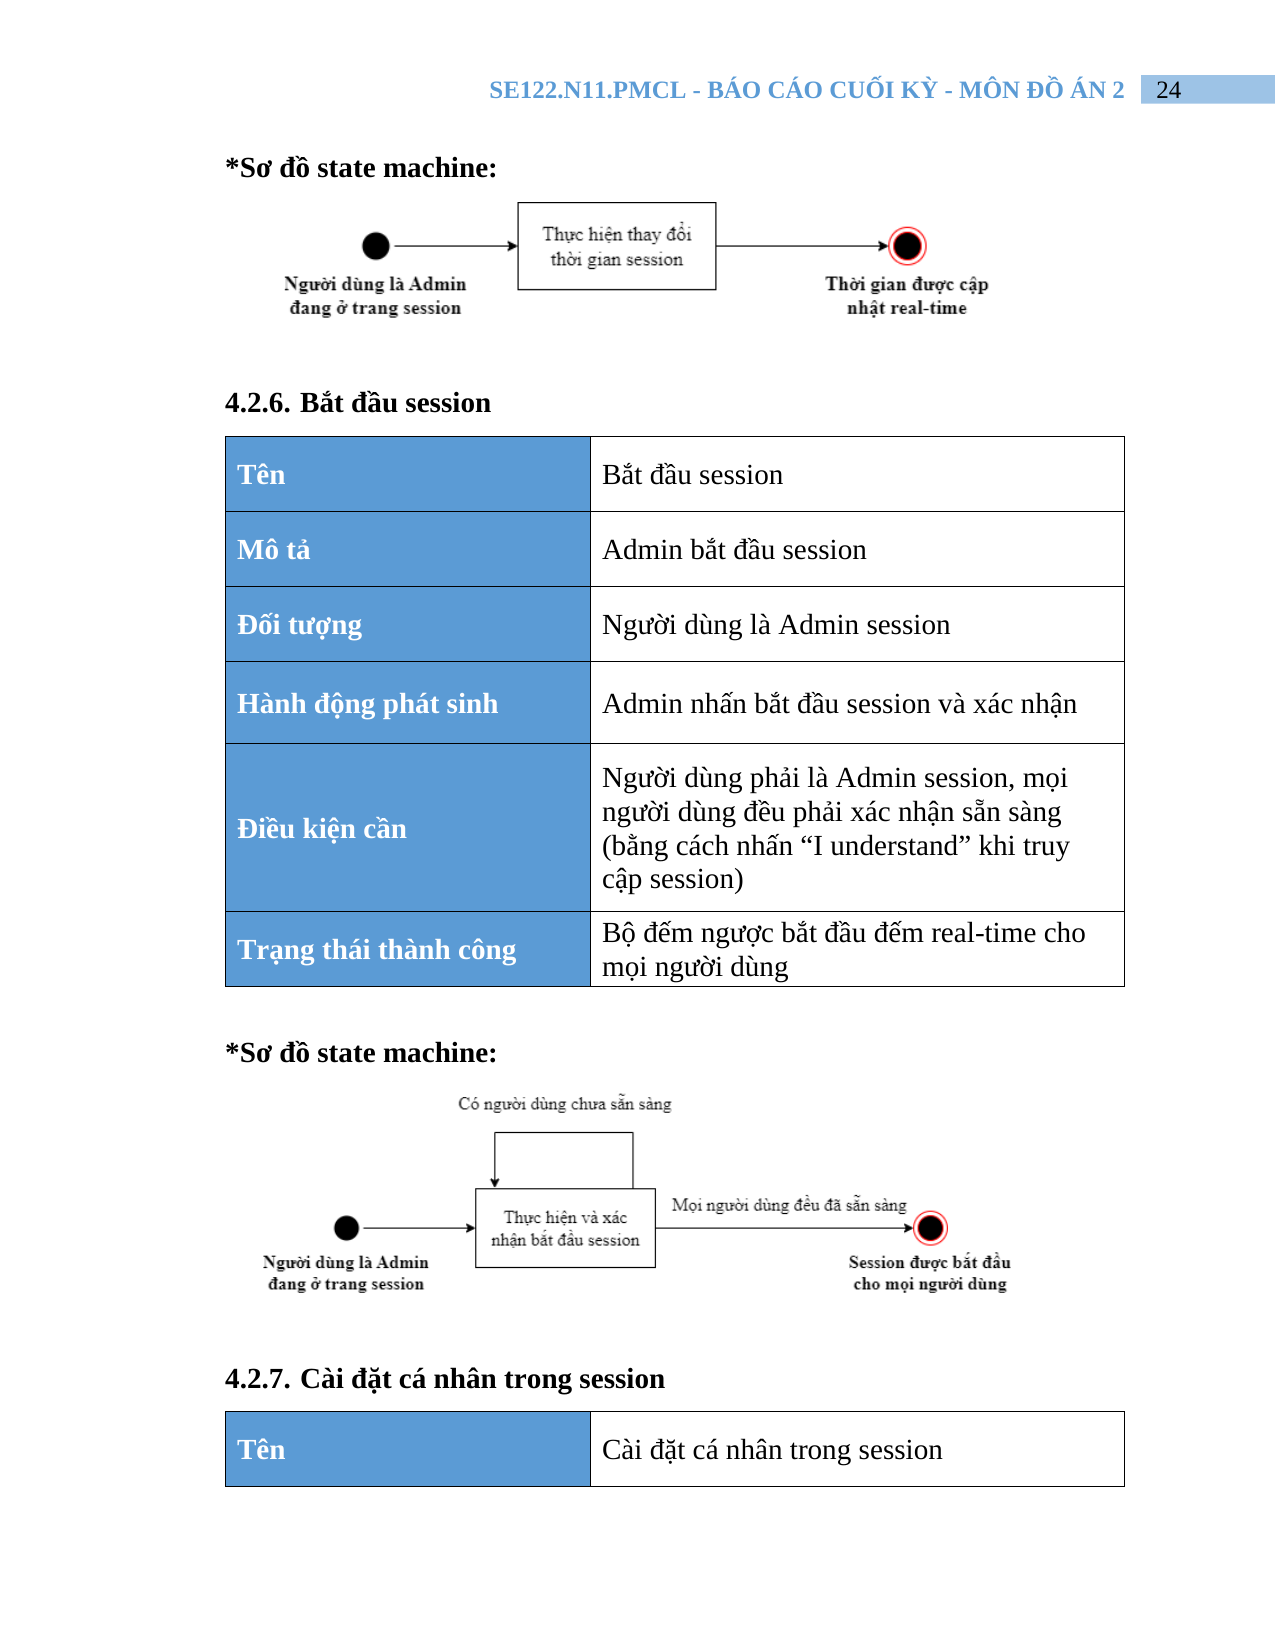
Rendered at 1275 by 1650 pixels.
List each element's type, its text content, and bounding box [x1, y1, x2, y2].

table_cell Trạng thái thành công [226, 912, 590, 986]
picture [284, 202, 991, 319]
table_cell Mô tả [226, 512, 590, 586]
table_cell Đối tượng [226, 587, 590, 661]
table_cell Người dùng phải là Admin session, mọi người dùng đều phải xác nhận sẵn sàng (bằng cách nhấn “I understand” khi truy cập session) [591, 744, 1124, 911]
table_cell Hành động phát sinh [226, 662, 590, 743]
table_cell Người dùng là Admin session [591, 587, 1124, 661]
text *Sơ đồ state machine: [150, 1035, 1125, 1068]
table_header Tên [226, 1412, 590, 1486]
subtitle Bắt đầu session [225, 386, 1125, 419]
table_cell Điều kiện cần [226, 744, 590, 911]
subtitle Cài đặt cá nhân trong session [225, 1361, 1125, 1394]
text *Sơ đồ state machine: [150, 150, 1125, 183]
table_cell Bộ đếm ngược bắt đầu đếm real-time cho mọi người dùng [591, 912, 1124, 986]
table_header Tên [226, 437, 590, 511]
picture [263, 1087, 1012, 1294]
table_cell Admin bắt đầu session [591, 512, 1124, 586]
table_header Bắt đầu session [591, 437, 1124, 511]
table_cell Admin nhấn bắt đầu session và xác nhận [591, 662, 1124, 743]
table_header Cài đặt cá nhân trong session [591, 1412, 1124, 1486]
